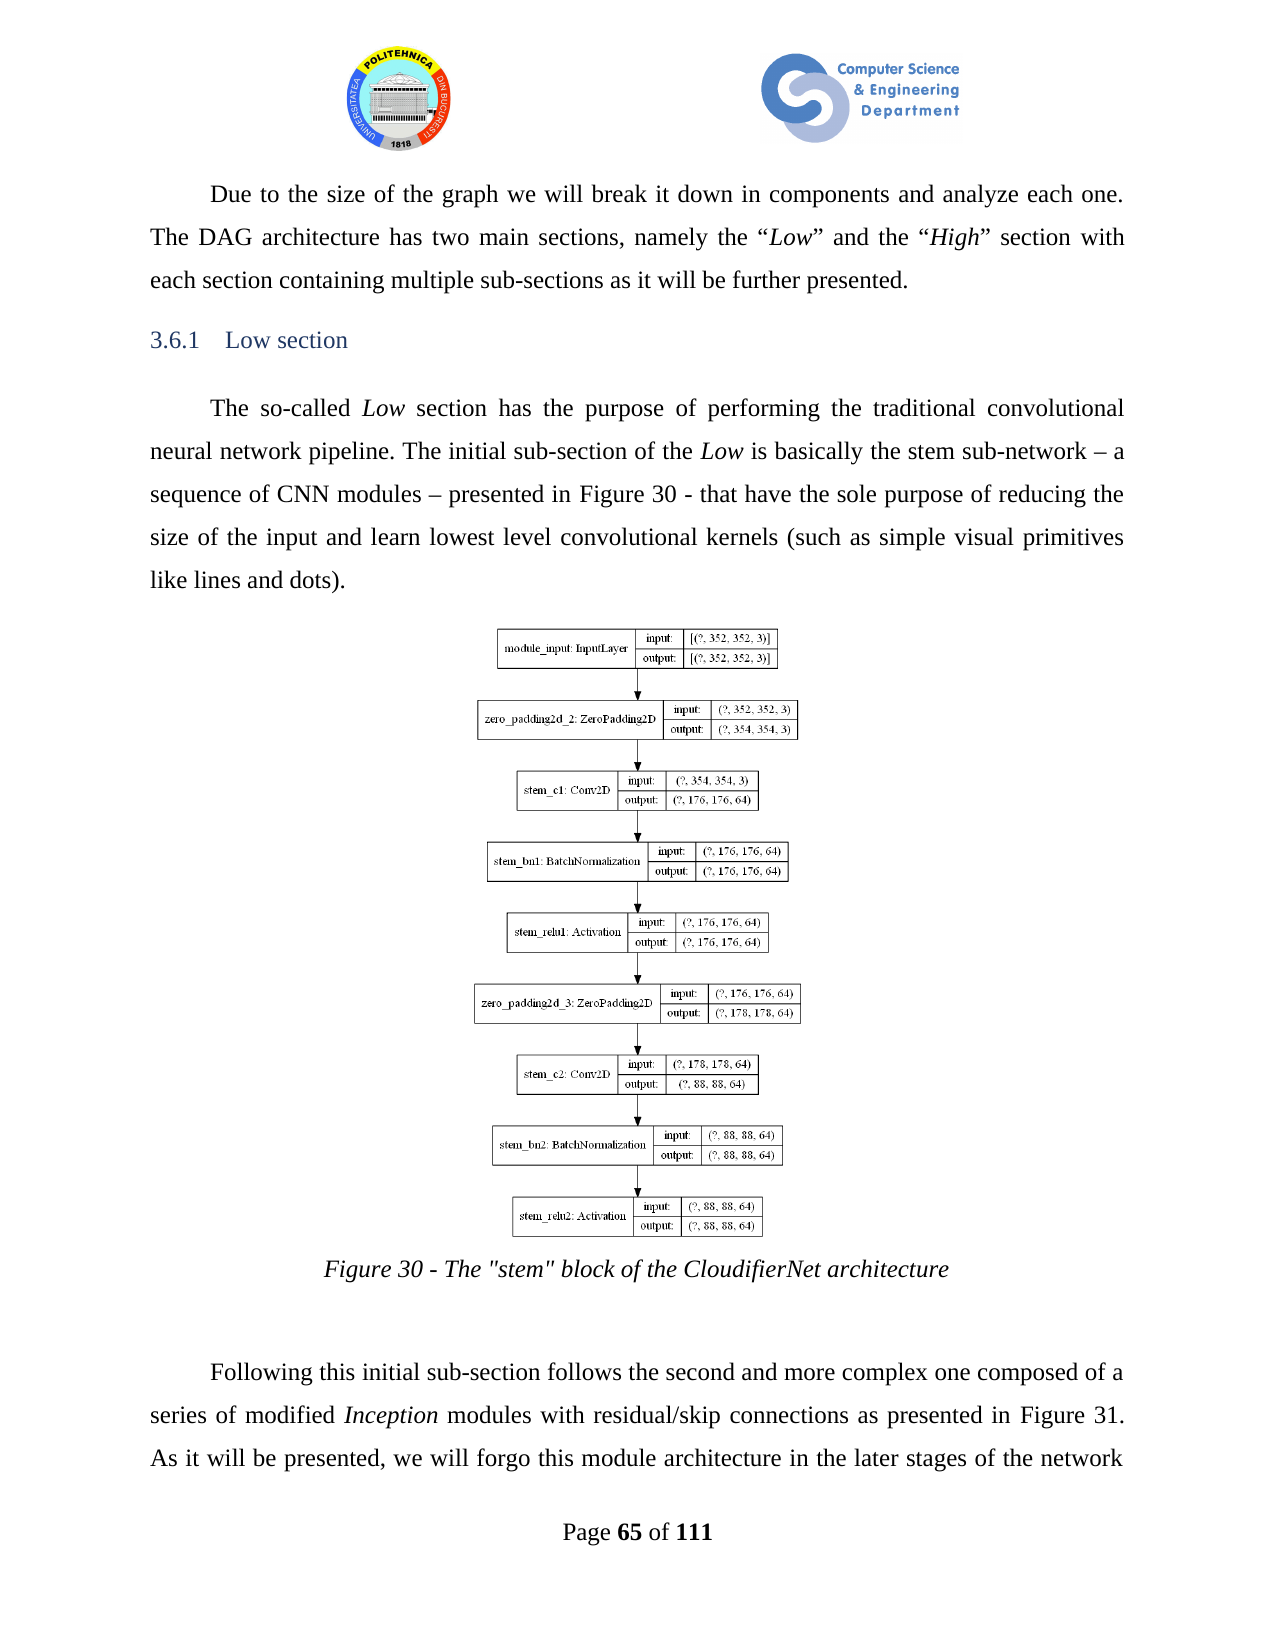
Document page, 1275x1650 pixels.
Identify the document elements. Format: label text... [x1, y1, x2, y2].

table_header [151, 625, 1124, 1254]
picture [760, 53, 963, 144]
picture [346, 46, 451, 151]
subtitle Low section [150, 325, 1125, 354]
text Due to the size of the graph we will break it down in components and analyze each one. The DAG architecture has two main sections, namely the “Low” and the “High” section with each section containing multiple sub-sections as it will be further presented. [150, 179, 1125, 294]
picture [471, 625, 804, 1240]
